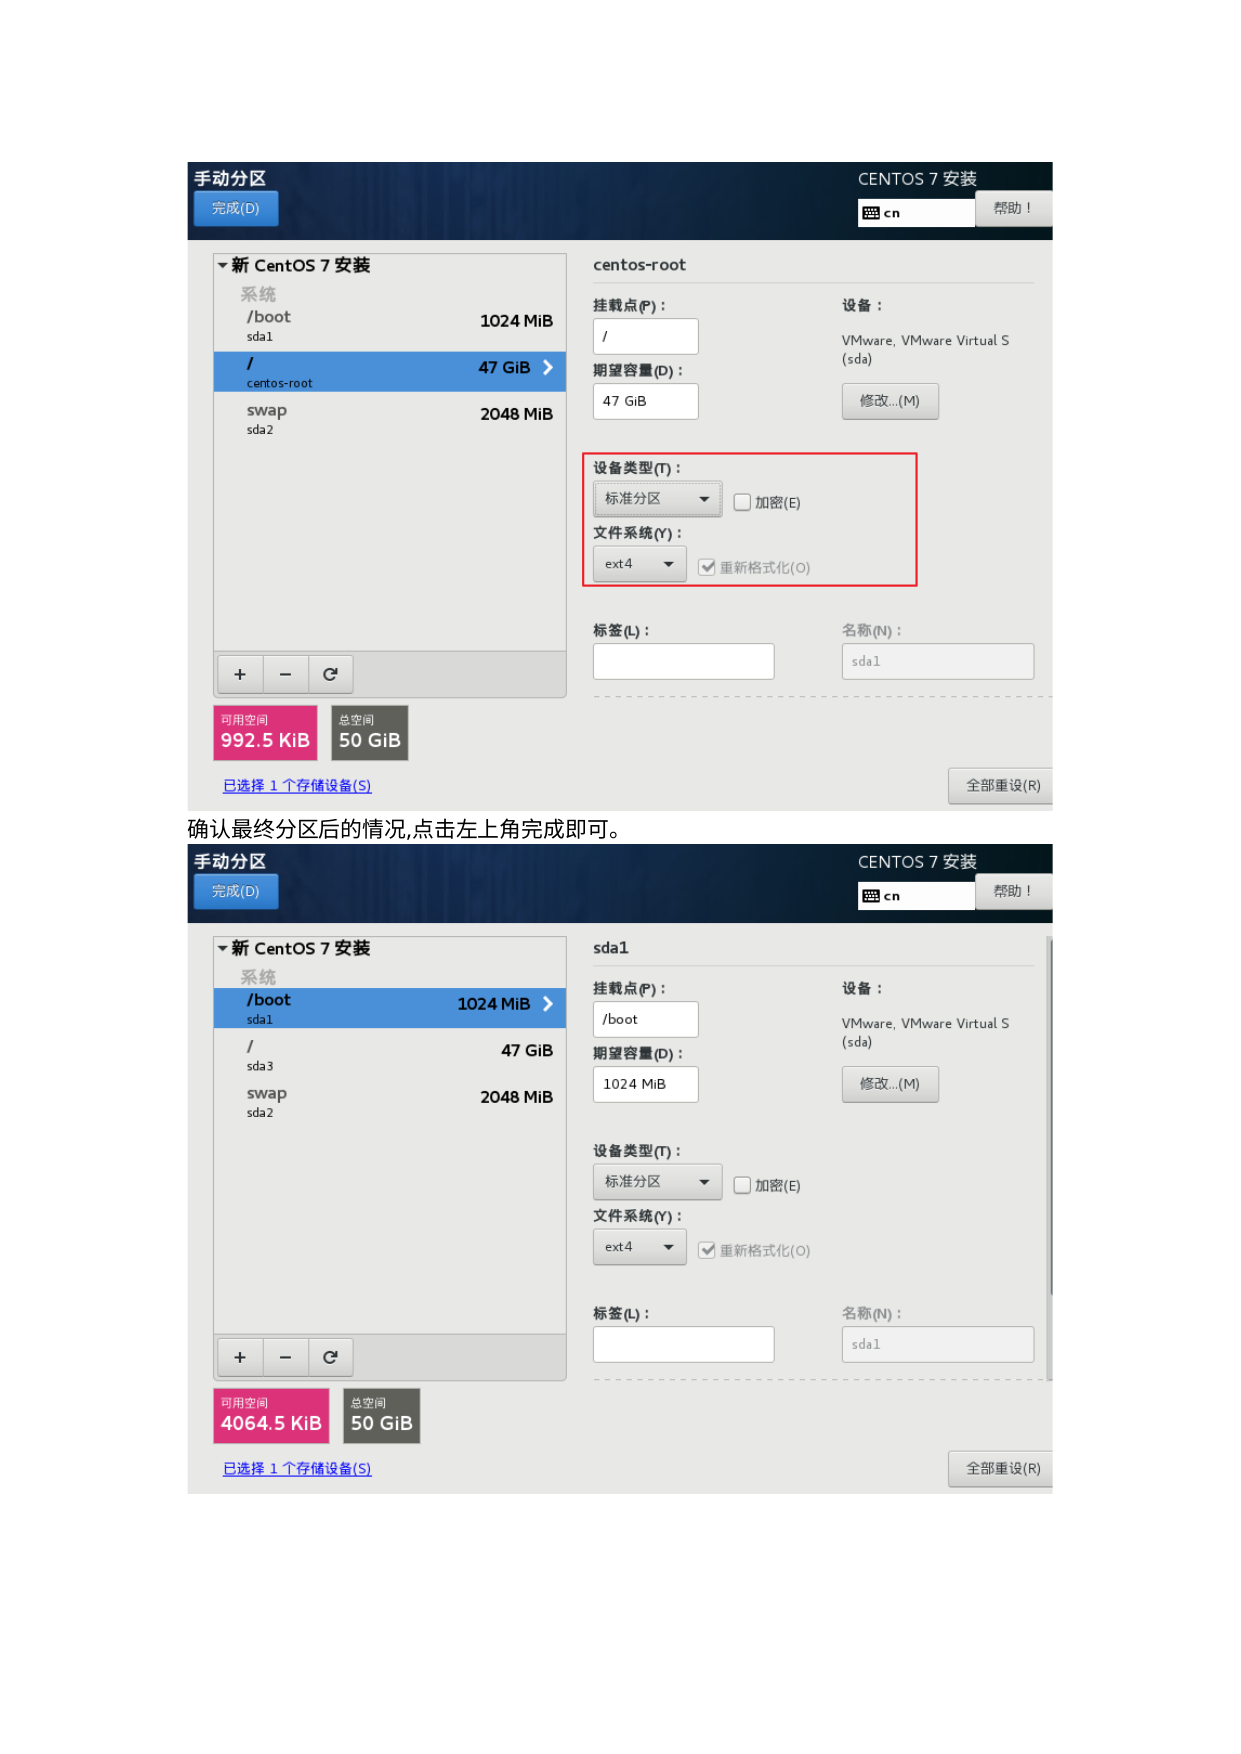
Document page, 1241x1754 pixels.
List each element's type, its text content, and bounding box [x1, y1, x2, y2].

picture [187, 844, 1053, 1494]
picture [187, 162, 1053, 811]
text 确认最终分区后的情况,点击左上角完成即可。 [187, 812, 1053, 844]
